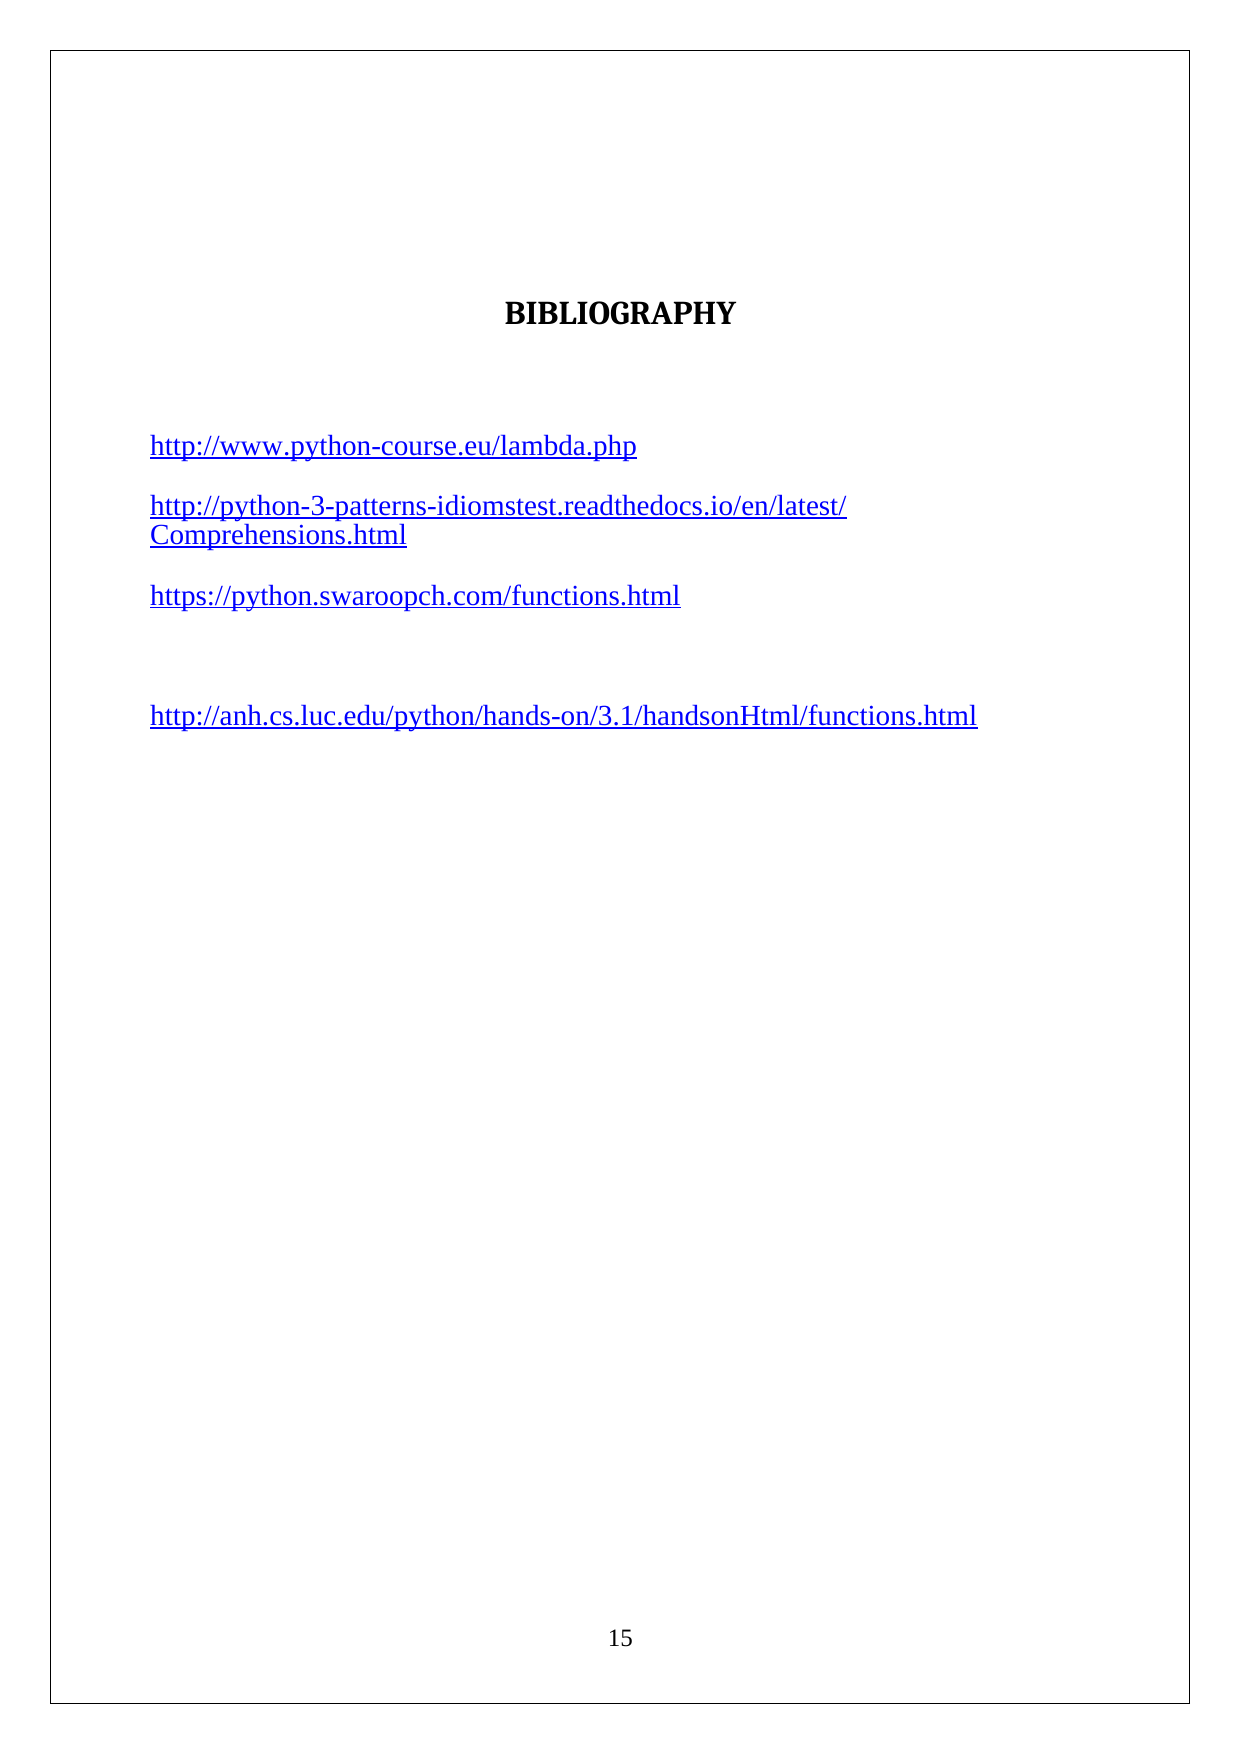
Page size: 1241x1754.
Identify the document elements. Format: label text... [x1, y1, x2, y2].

text http://www.python-course.eu/lambda.php [150, 432, 1090, 461]
subtitle BIBLIOGRAPHY [150, 294, 1090, 332]
text https://python.swaroopch.com/functions.html [150, 581, 1090, 611]
text http://anh.cs.luc.edu/python/hands-on/3.1/handsonHtml/functions.html [150, 702, 1090, 731]
text http://python-3-patterns-idiomstest.readthedocs.io/en/latest/Comprehensions.html [150, 492, 1090, 551]
